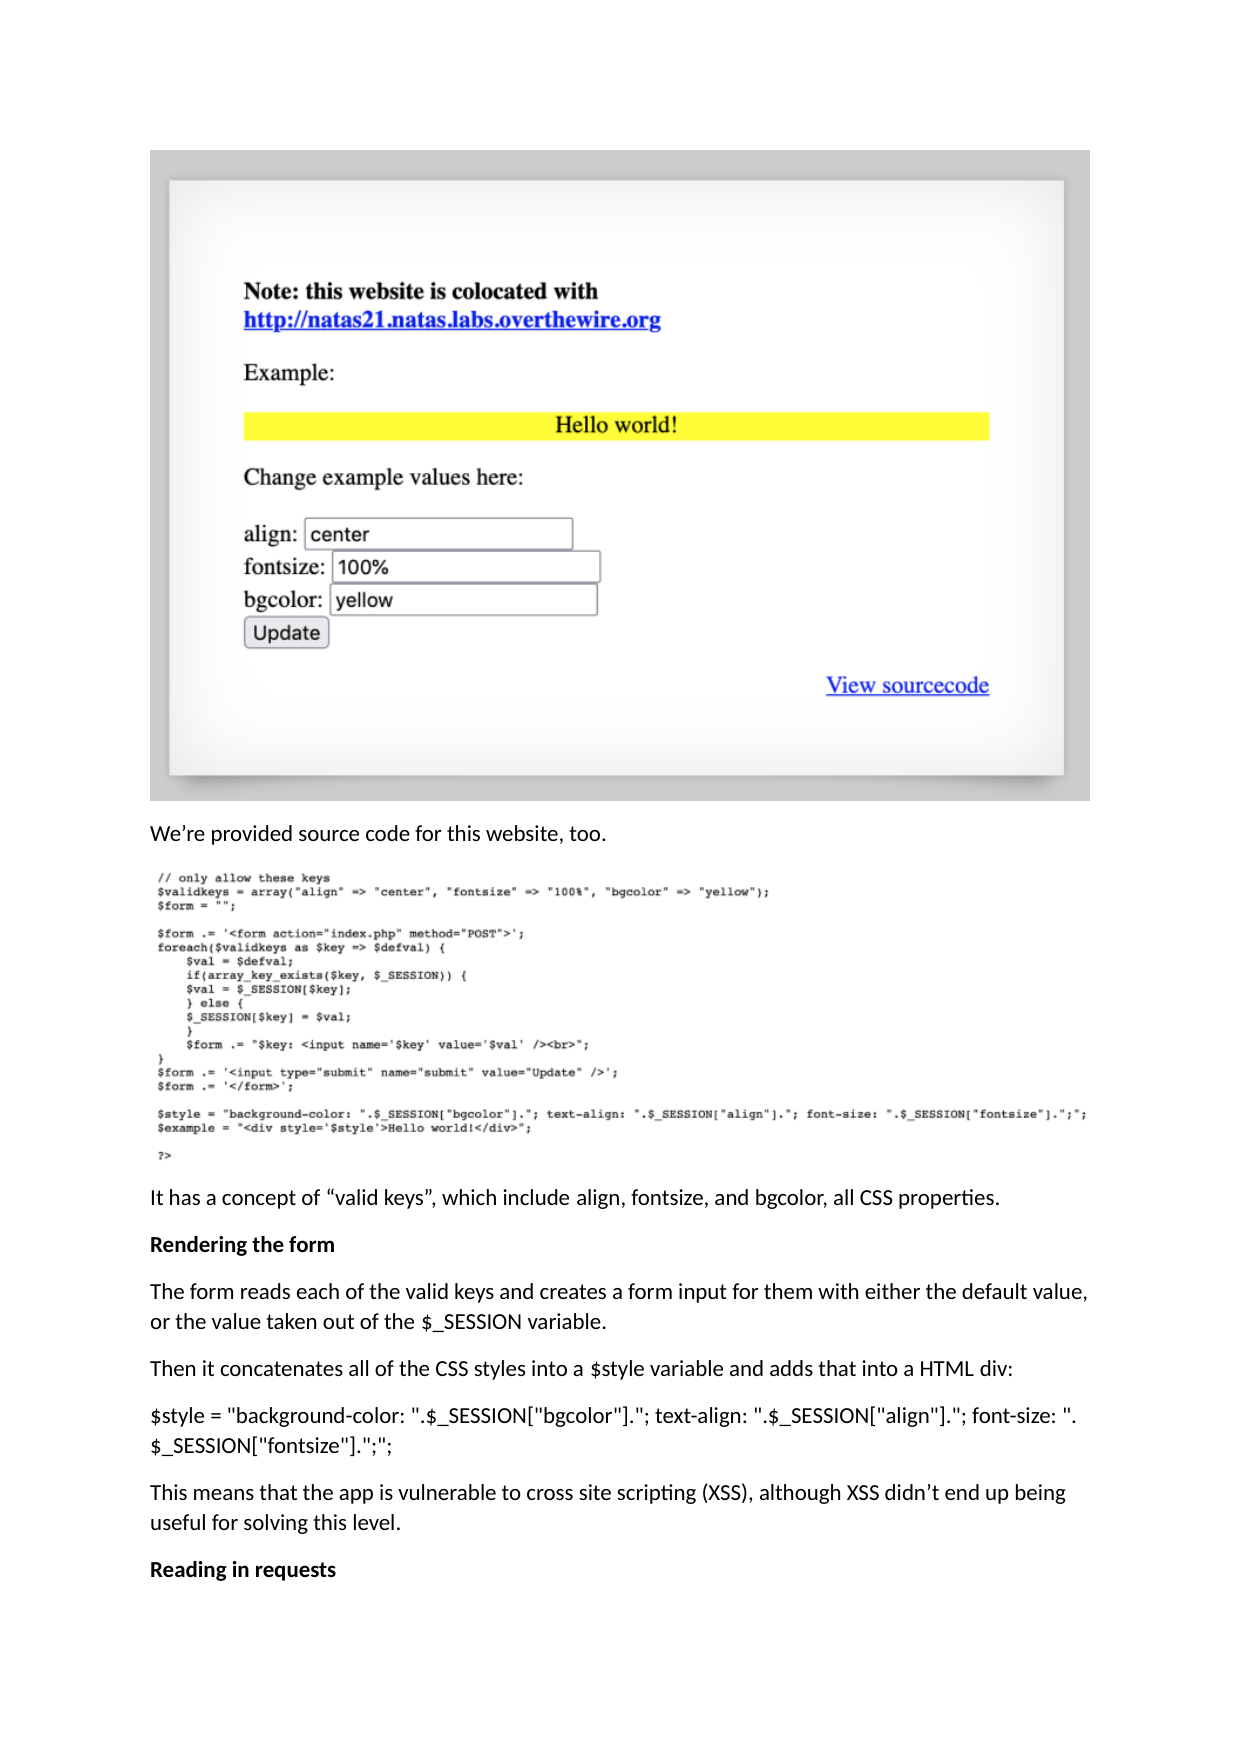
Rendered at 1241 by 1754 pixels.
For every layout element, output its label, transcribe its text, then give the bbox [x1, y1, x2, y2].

text The form reads each of the valid keys and creates a form input for them with either the default value, or the value taken out of the $_SESSION variable. [150, 1277, 1090, 1335]
text $style = "background-color: ".$_SESSION["bgcolor"]."; text-align: ".$_SESSION["align"]."; font-size: ".$_SESSION["fontsize"].";"; [150, 1401, 1090, 1459]
text It has a concept of “valid keys”, which include align, fontsize, and bgcolor, all CSS properties. [150, 1183, 1090, 1211]
text Reading in requests [150, 1555, 1090, 1583]
text We’re provided source code for this website, too. [150, 819, 1090, 847]
text This means that the app is vulnerable to cross site scripting (XSS), although XSS didn’t end up being useful for solving this level. [150, 1478, 1090, 1536]
picture [150, 150, 1091, 801]
picture [150, 866, 1091, 1165]
text Rendering the form [150, 1230, 1090, 1258]
text Then it concatenates all of the CSS styles into a $style variable and adds that into a HTML div: [150, 1354, 1090, 1382]
